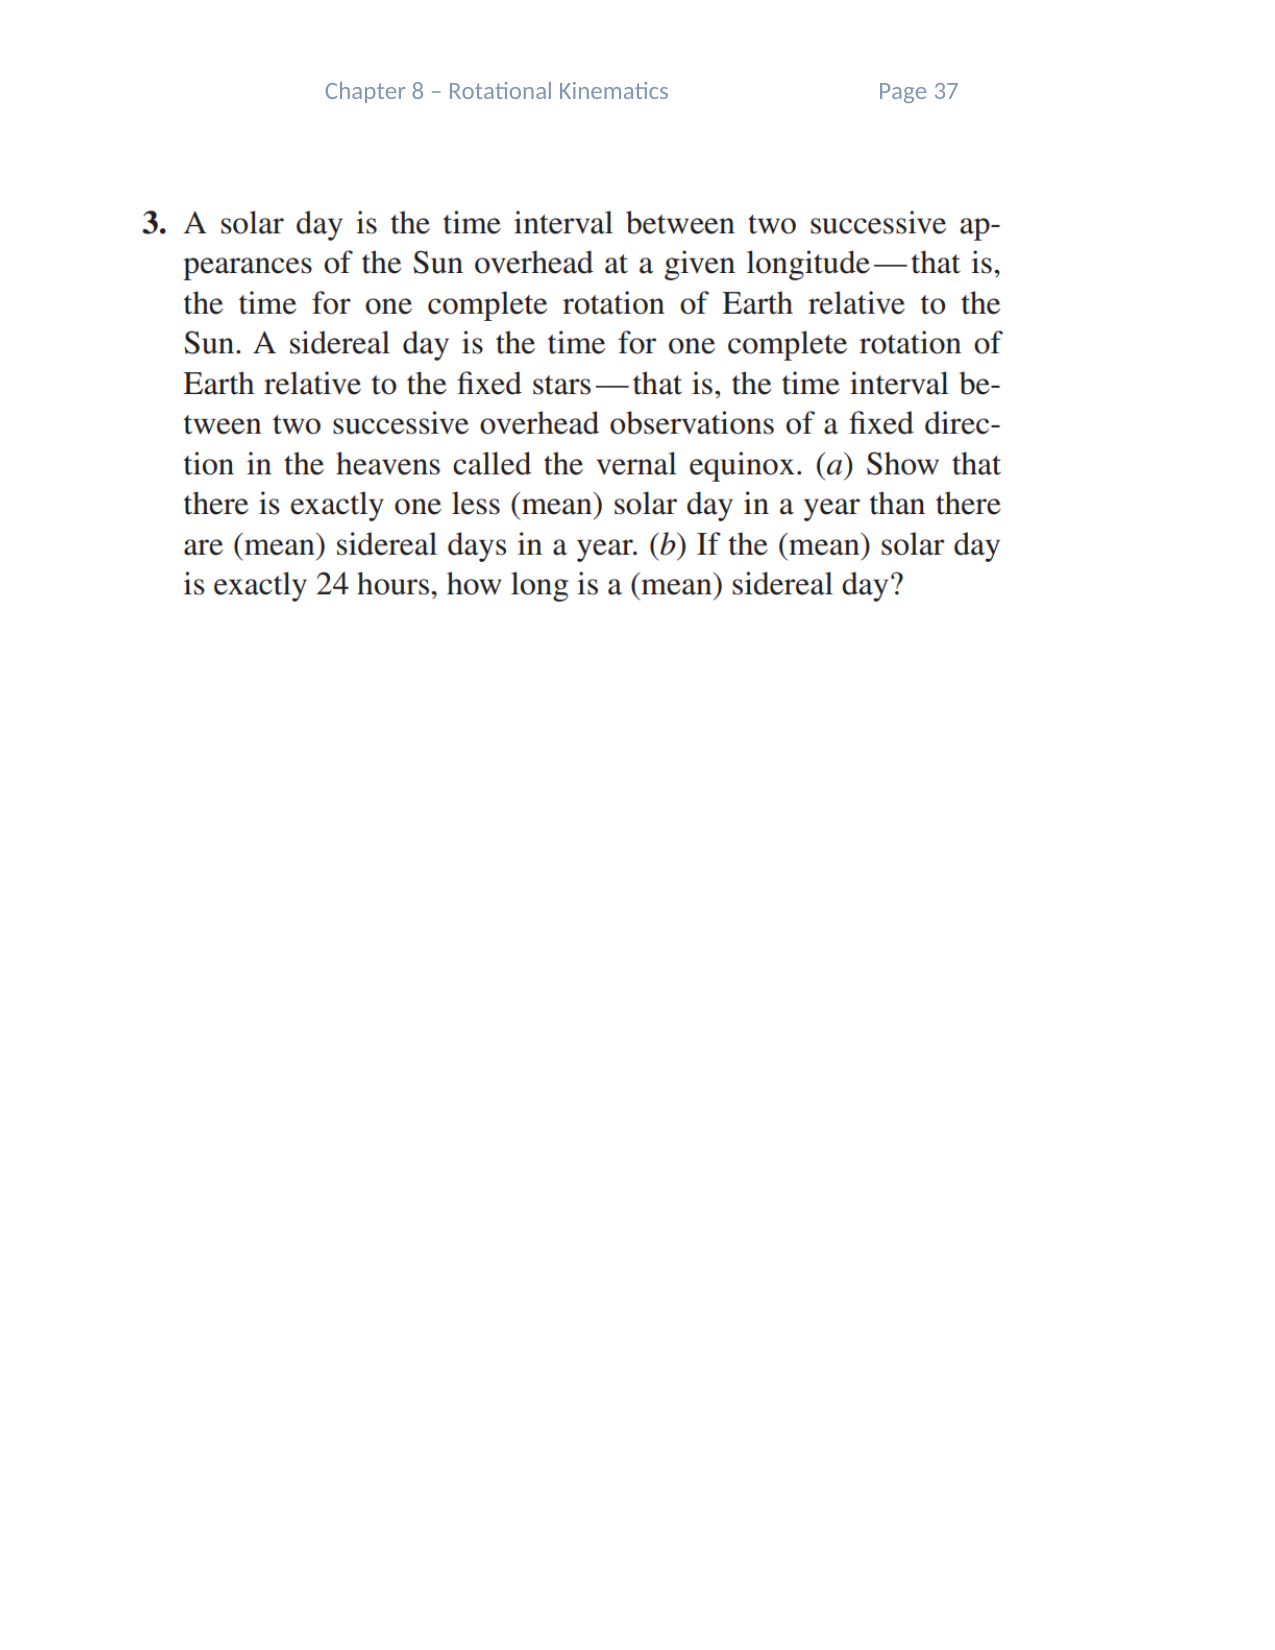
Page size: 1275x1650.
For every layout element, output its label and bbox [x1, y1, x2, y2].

picture [135, 199, 1043, 609]
